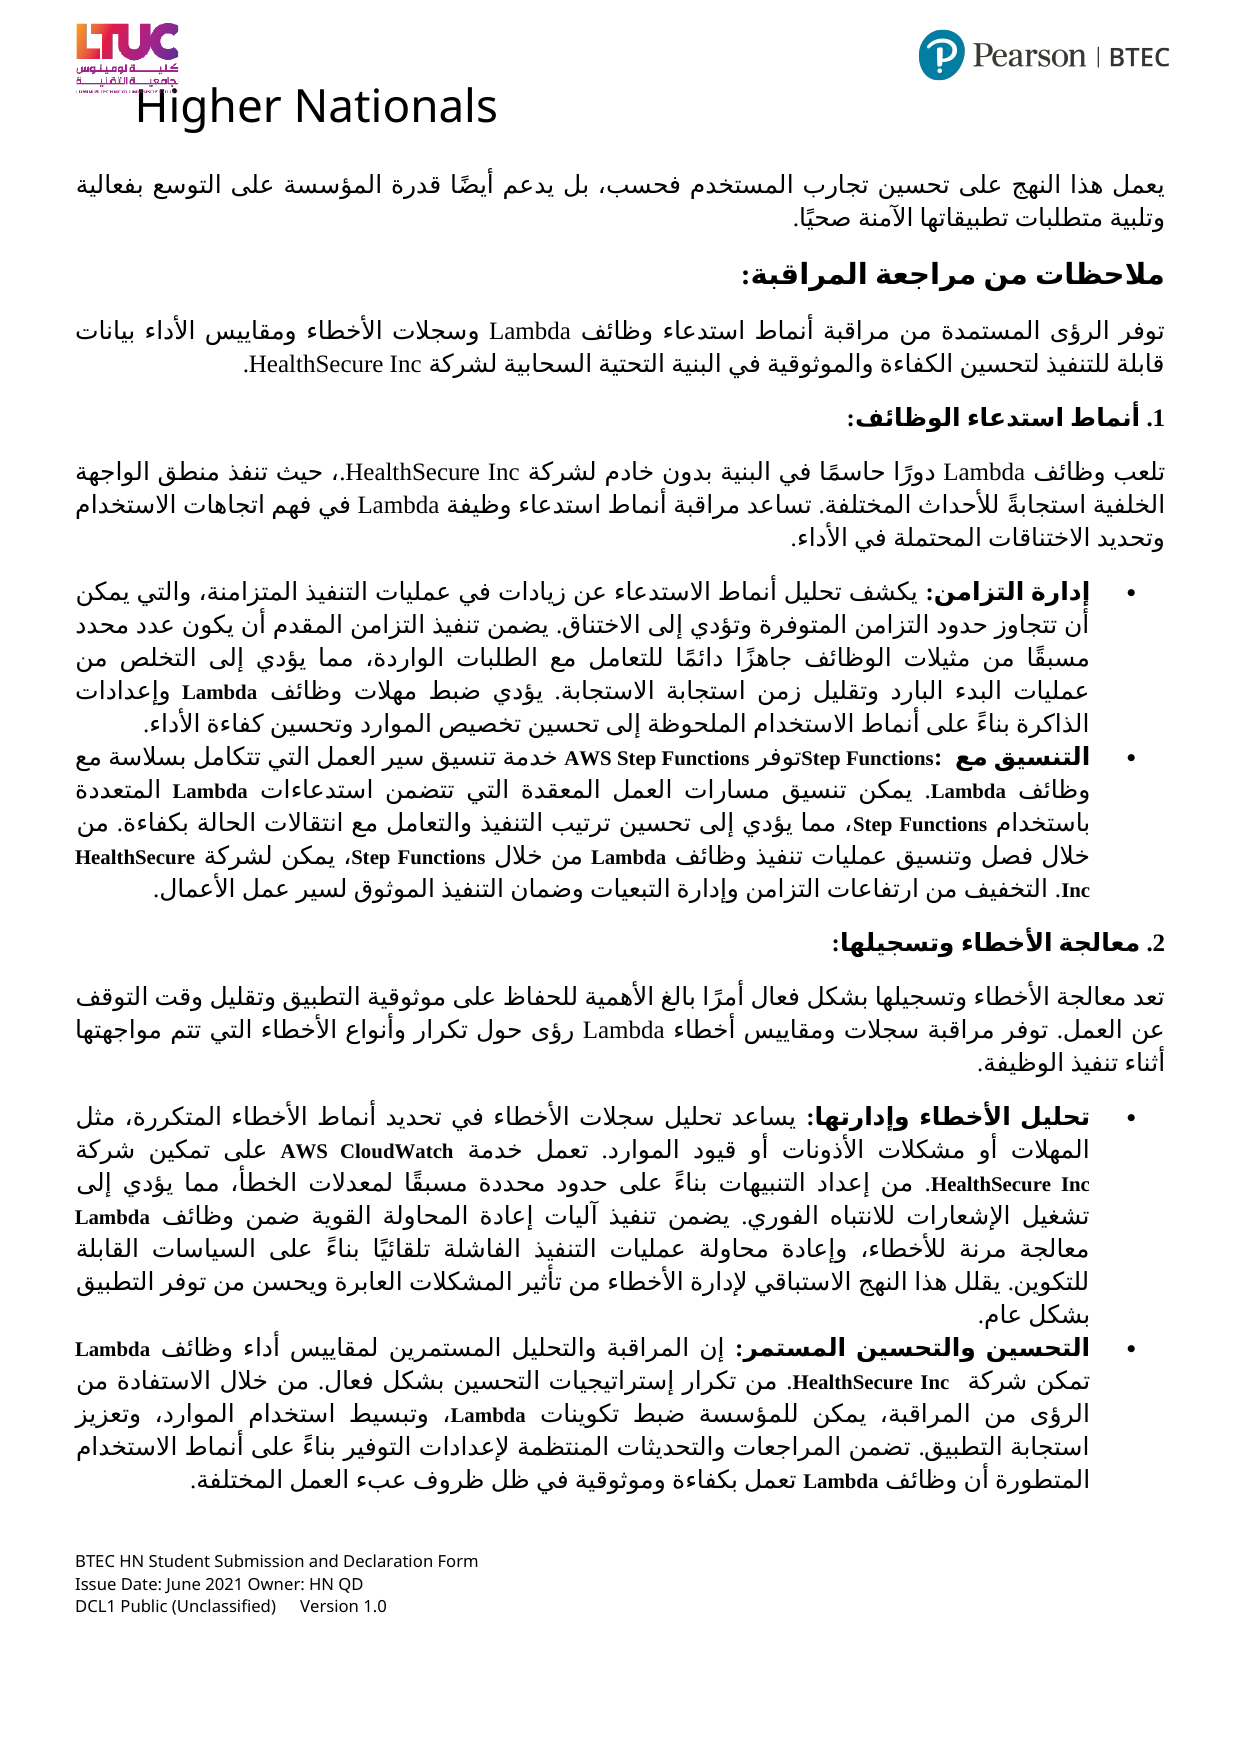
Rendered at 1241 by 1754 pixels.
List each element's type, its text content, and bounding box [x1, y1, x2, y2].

list تحليل الأخطاء وإدارتها: يساعد تحليل سجلات الأخطاء في تحديد أنماط الأخطاء المتكررة، مثل المهلات أو مشكلات الأذونات أو قيود الموارد. تعمل خدمة AWS CloudWatch على تمكين شركة HealthSecure Inc. من إعداد التنبيهات بناءً على حدود محددة مسبقًا لمعدلات الخطأ، مما يؤدي إلى تشغيل الإشعارات للانتباه الفوري. يضمن تنفيذ آليات إعادة المحاولة القوية ضمن وظائف Lambda معالجة مرنة للأخطاء، وإعادة محاولة عمليات التنفيذ الفاشلة تلقائيًا بناءً على السياسات القابلة للتكوين. يقلل هذا النهج الاستباقي لإدارة الأخطاء من تأثير المشكلات العابرة ويحسن من توفر التطبيق بشكل عام. [75, 1102, 1128, 1329]
picture [75, 22, 179, 91]
text تعد معالجة الأخطاء وتسجيلها بشكل فعال أمرًا بالغ الأهمية للحفاظ على موثوقية التطبيق وتقليل وقت التوقف عن العمل. توفر مراقبة سجلات ومقاييس أخطاء Lambda رؤى حول تكرار وأنواع الأخطاء التي تتم مواجهتها أثناء تنفيذ الوظيفة. [75, 982, 1165, 1077]
text 1. أنماط استدعاء الوظائف: [75, 403, 1165, 432]
text 2. معالجة الأخطاء وتسجيلها: [75, 928, 1165, 957]
picture [914, 22, 1172, 86]
list التنسيق مع :Step Functionsتوفر AWS Step Functions خدمة تنسيق سير العمل التي تتكامل بسلاسة مع وظائف Lambda. يمكن تنسيق مسارات العمل المعقدة التي تتضمن استدعاءات Lambda المتعددة باستخدام Step Functions، مما يؤدي إلى تحسين ترتيب التنفيذ والتعامل مع انتقالات الحالة بكفاءة. من خلال فصل وتنسيق عمليات تنفيذ وظائف Lambda من خلال Step Functions، يمكن لشركة HealthSecure Inc. التخفيف من ارتفاعات التزامن وإدارة التبعيات وضمان التنفيذ الموثوق لسير عمل الأعمال. [75, 742, 1128, 903]
list التحسين والتحسين المستمر: إن المراقبة والتحليل المستمرين لمقاييس أداء وظائف Lambda تمكن شركة HealthSecure Inc. من تكرار إستراتيجيات التحسين بشكل فعال. من خلال الاستفادة من الرؤى من المراقبة، يمكن للمؤسسة ضبط تكوينات Lambda، وتبسيط استخدام الموارد، وتعزيز استجابة التطبيق. تضمن المراجعات والتحديثات المنتظمة لإعدادات التوفير بناءً على أنماط الاستخدام المتطورة أن وظائف Lambda تعمل بكفاءة وموثوقية في ظل ظروف عبء العمل المختلفة. [75, 1333, 1128, 1494]
text تلعب وظائف Lambda دورًا حاسمًا في البنية بدون خادم لشركة HealthSecure Inc.، حيث تنفذ منطق الواجهة الخلفية استجابةً للأحداث المختلفة. تساعد مراقبة أنماط استدعاء وظيفة Lambda في فهم اتجاهات الاستخدام وتحديد الاختناقات المحتملة في الأداء. [75, 457, 1165, 552]
list إدارة التزامن: يكشف تحليل أنماط الاستدعاء عن زيادات في عمليات التنفيذ المتزامنة، والتي يمكن أن تتجاوز حدود التزامن المتوفرة وتؤدي إلى الاختناق. يضمن تنفيذ التزامن المقدم أن يكون عدد محدد مسبقًا من مثيلات الوظائف جاهزًا دائمًا للتعامل مع الطلبات الواردة، مما يؤدي إلى التخلص من عمليات البدء البارد وتقليل زمن استجابة الاستجابة. يؤدي ضبط مهلات وظائف Lambda وإعدادات الذاكرة بناءً على أنماط الاستخدام الملحوظة إلى تحسين تخصيص الموارد وتحسين كفاءة الأداء. [75, 577, 1128, 738]
text توفر الرؤى المستمدة من مراقبة أنماط استدعاء وظائف Lambda وسجلات الأخطاء ومقاييس الأداء بيانات قابلة للتنفيذ لتحسين الكفاءة والموثوقية في البنية التحتية السحابية لشركة HealthSecure Inc. [75, 316, 1165, 378]
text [75, 170, 1165, 232]
text ملاحظات من مراجعة المراقبة: [75, 257, 1165, 291]
